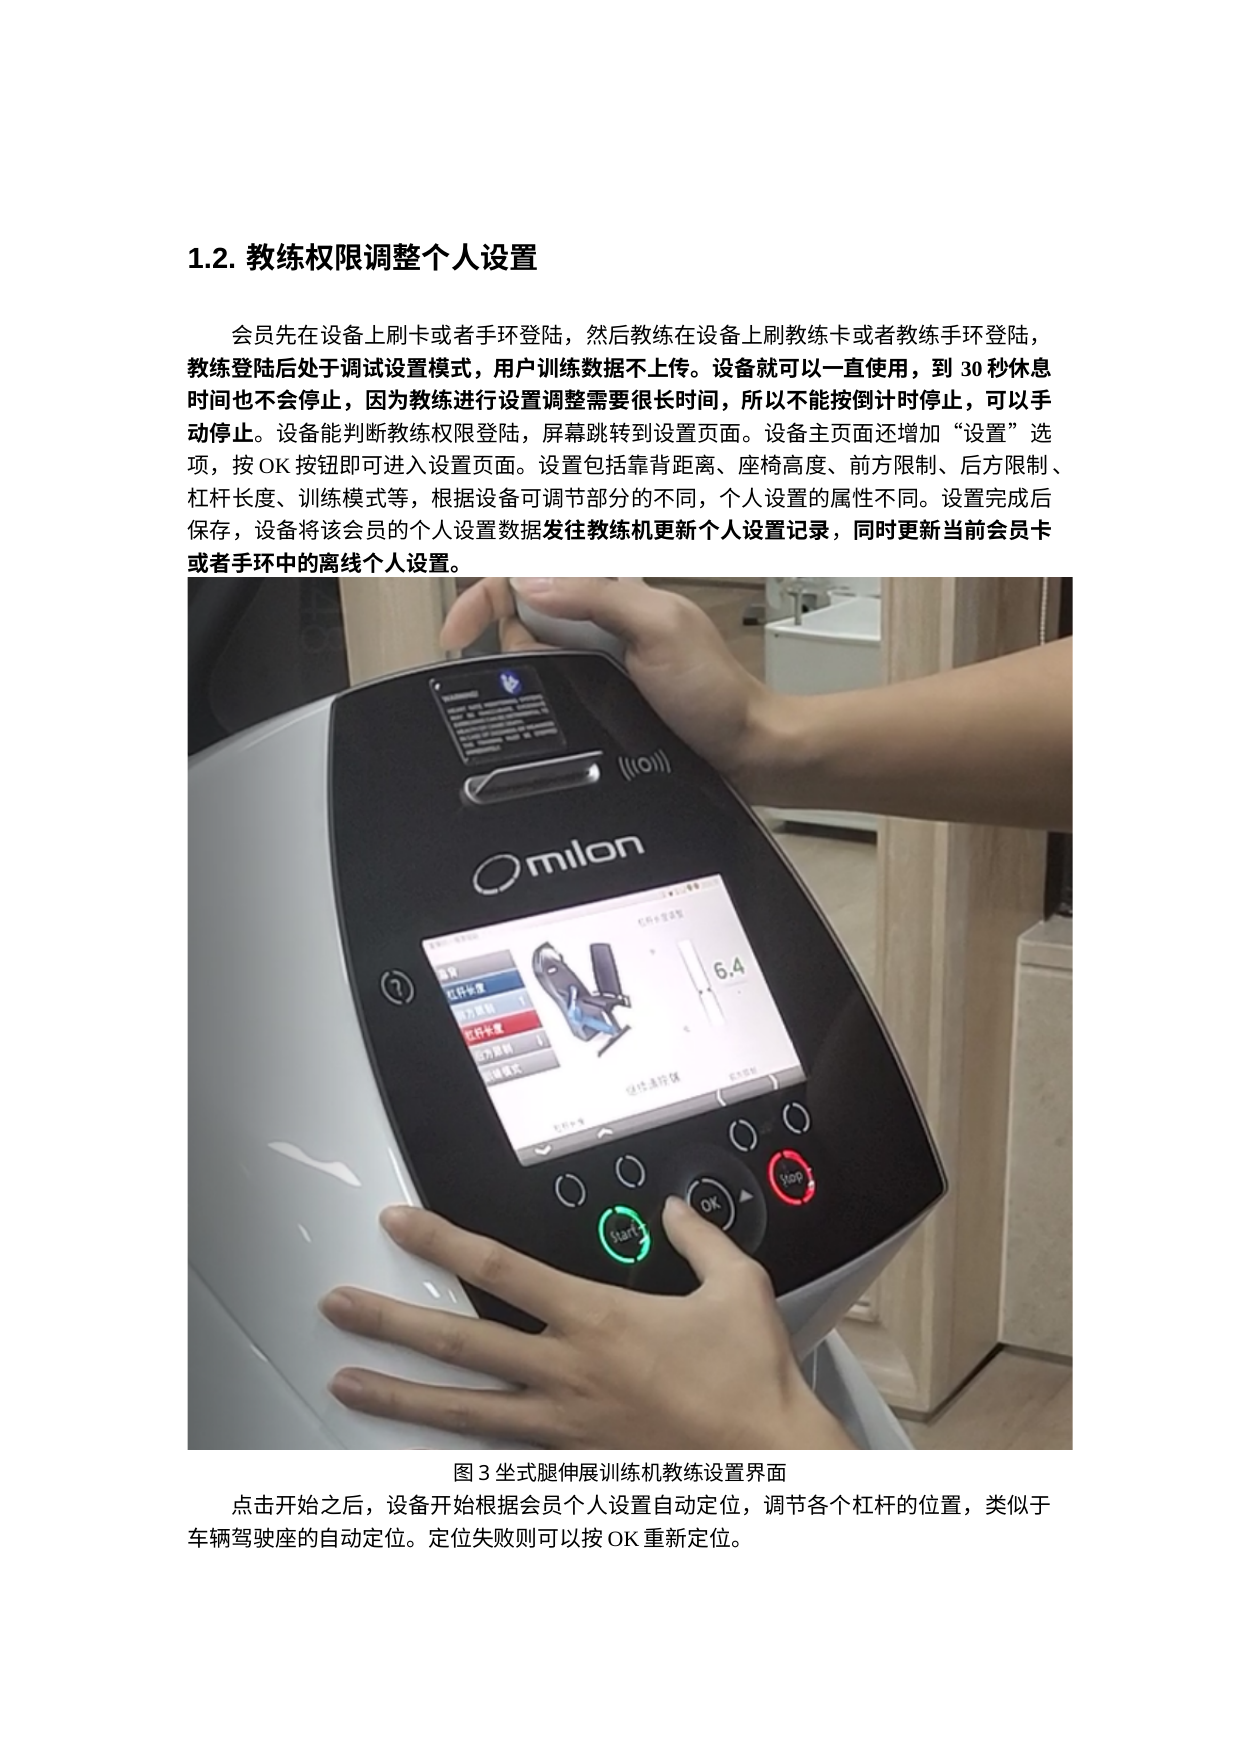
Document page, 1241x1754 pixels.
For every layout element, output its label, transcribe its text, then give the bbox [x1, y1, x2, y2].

text 图3 坐式腿伸展训练机教练设置界面 [187, 1455, 1053, 1488]
subtitle 教练权限调整个人设置 [187, 224, 1053, 289]
text 点击开始之后，设备开始根据会员个人设置自动定位，调节各个杠杆的位置，类似于车辆驾驶座的自动定位。定位失败则可以按OK重新定位。 [187, 1488, 1053, 1553]
text 会员先在设备上刷卡或者手环登陆，然后教练在设备上刷教练卡或者教练手环登陆，教练登陆后处于调试设置模式，用户训练数据不上传。设备就可以一直使用，到30秒休息时间也不会停止，因为教练进行设置调整需要很长时间，所以不能按倒计时停止，可以手动停止。设备能判断教练权限登陆，屏幕跳转到设置页面。设备主页面还增加“设置”选项，按OK按钮即可进入设置页面。设置包括靠背距离、座椅高度、前方限制、后方限制、杠杆长度、训练模式等，根据设备可调节部分的不同，个人设置的属性不同。设置完成后保存，设备将该会员的个人设置数据发往教练机更新个人设置记录，同时更新当前会员卡或者手环中的离线个人设置。 [187, 318, 1053, 577]
picture [187, 577, 1073, 1450]
